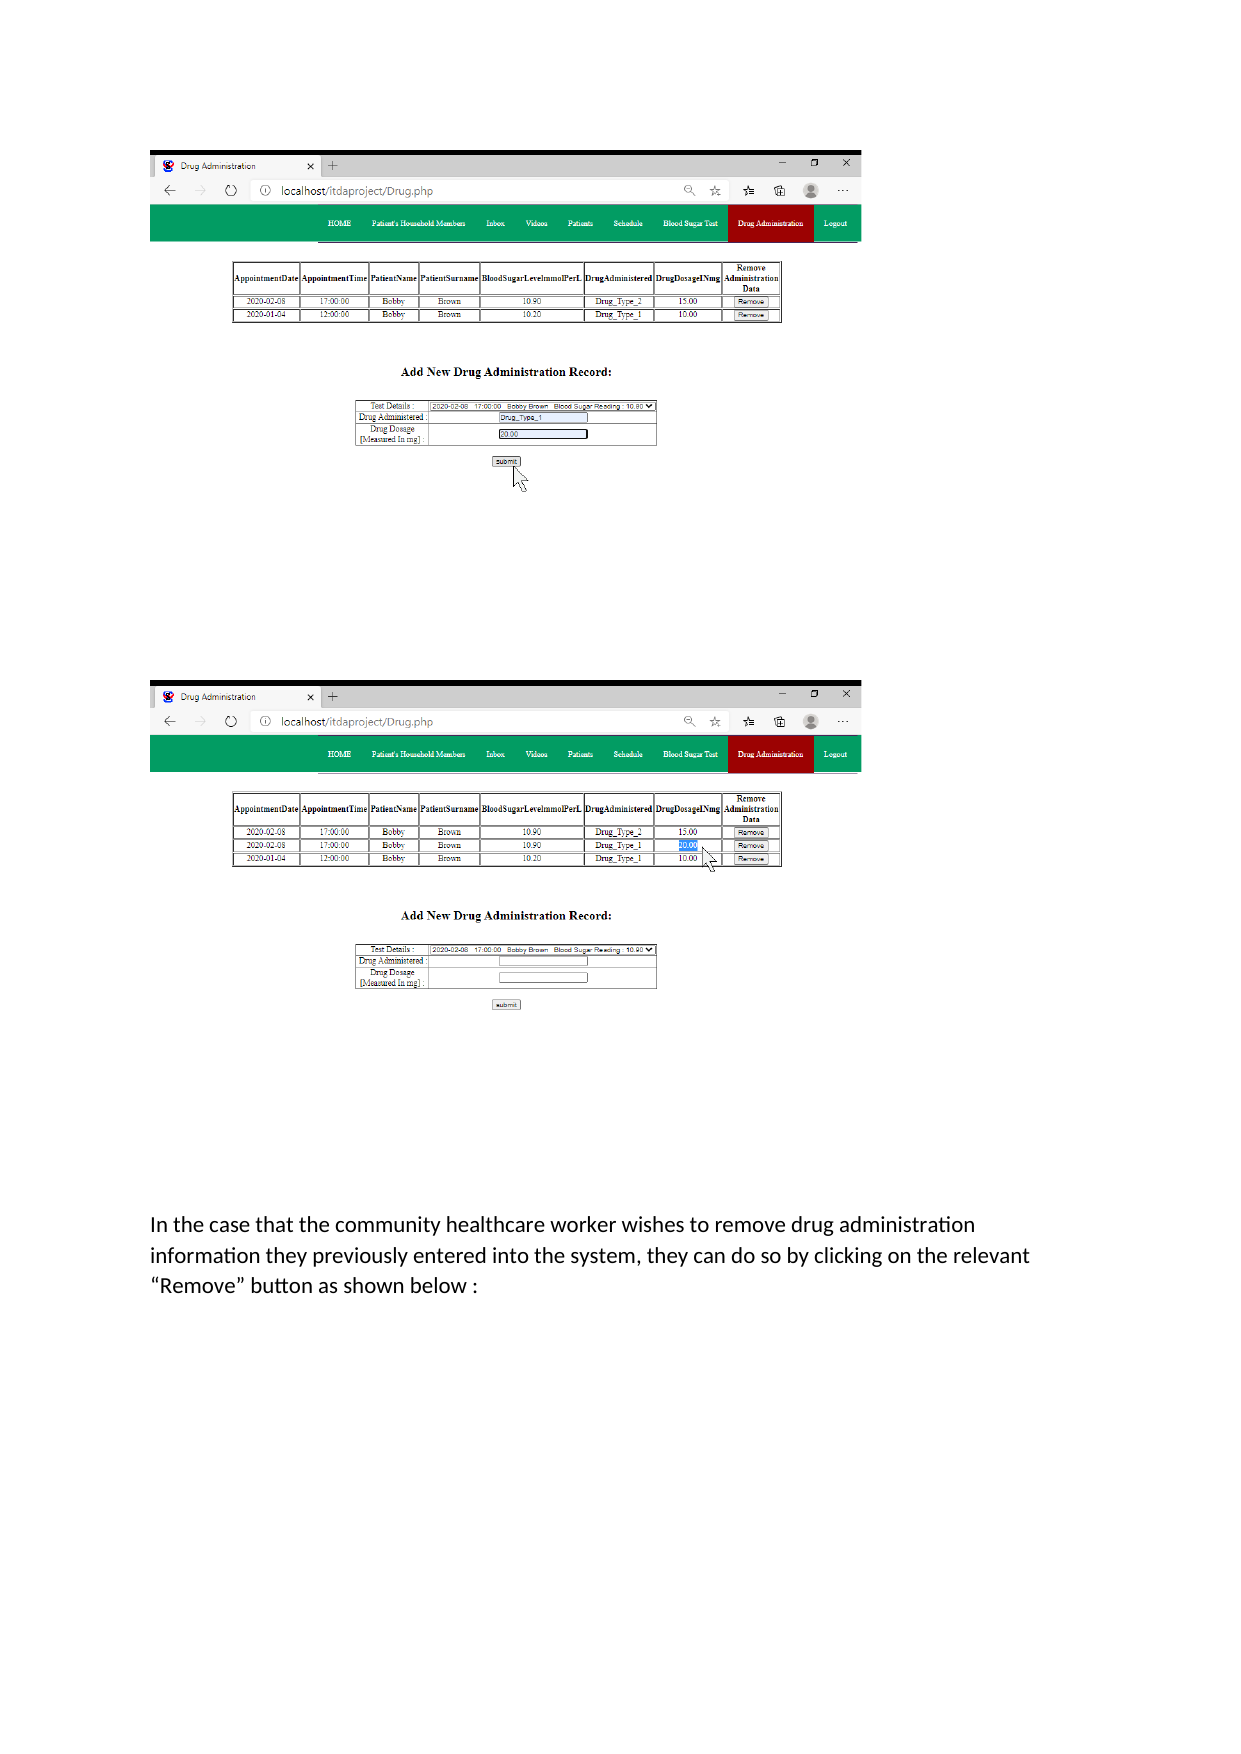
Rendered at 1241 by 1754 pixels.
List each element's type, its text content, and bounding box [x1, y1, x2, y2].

picture [150, 680, 862, 1192]
picture [150, 150, 862, 662]
text In the case that the community healthcare worker wishes to remove drug administration information they previously entered into the system, they can do so by clicking on the relevant “Remove” button as shown below : [150, 1211, 1090, 1299]
